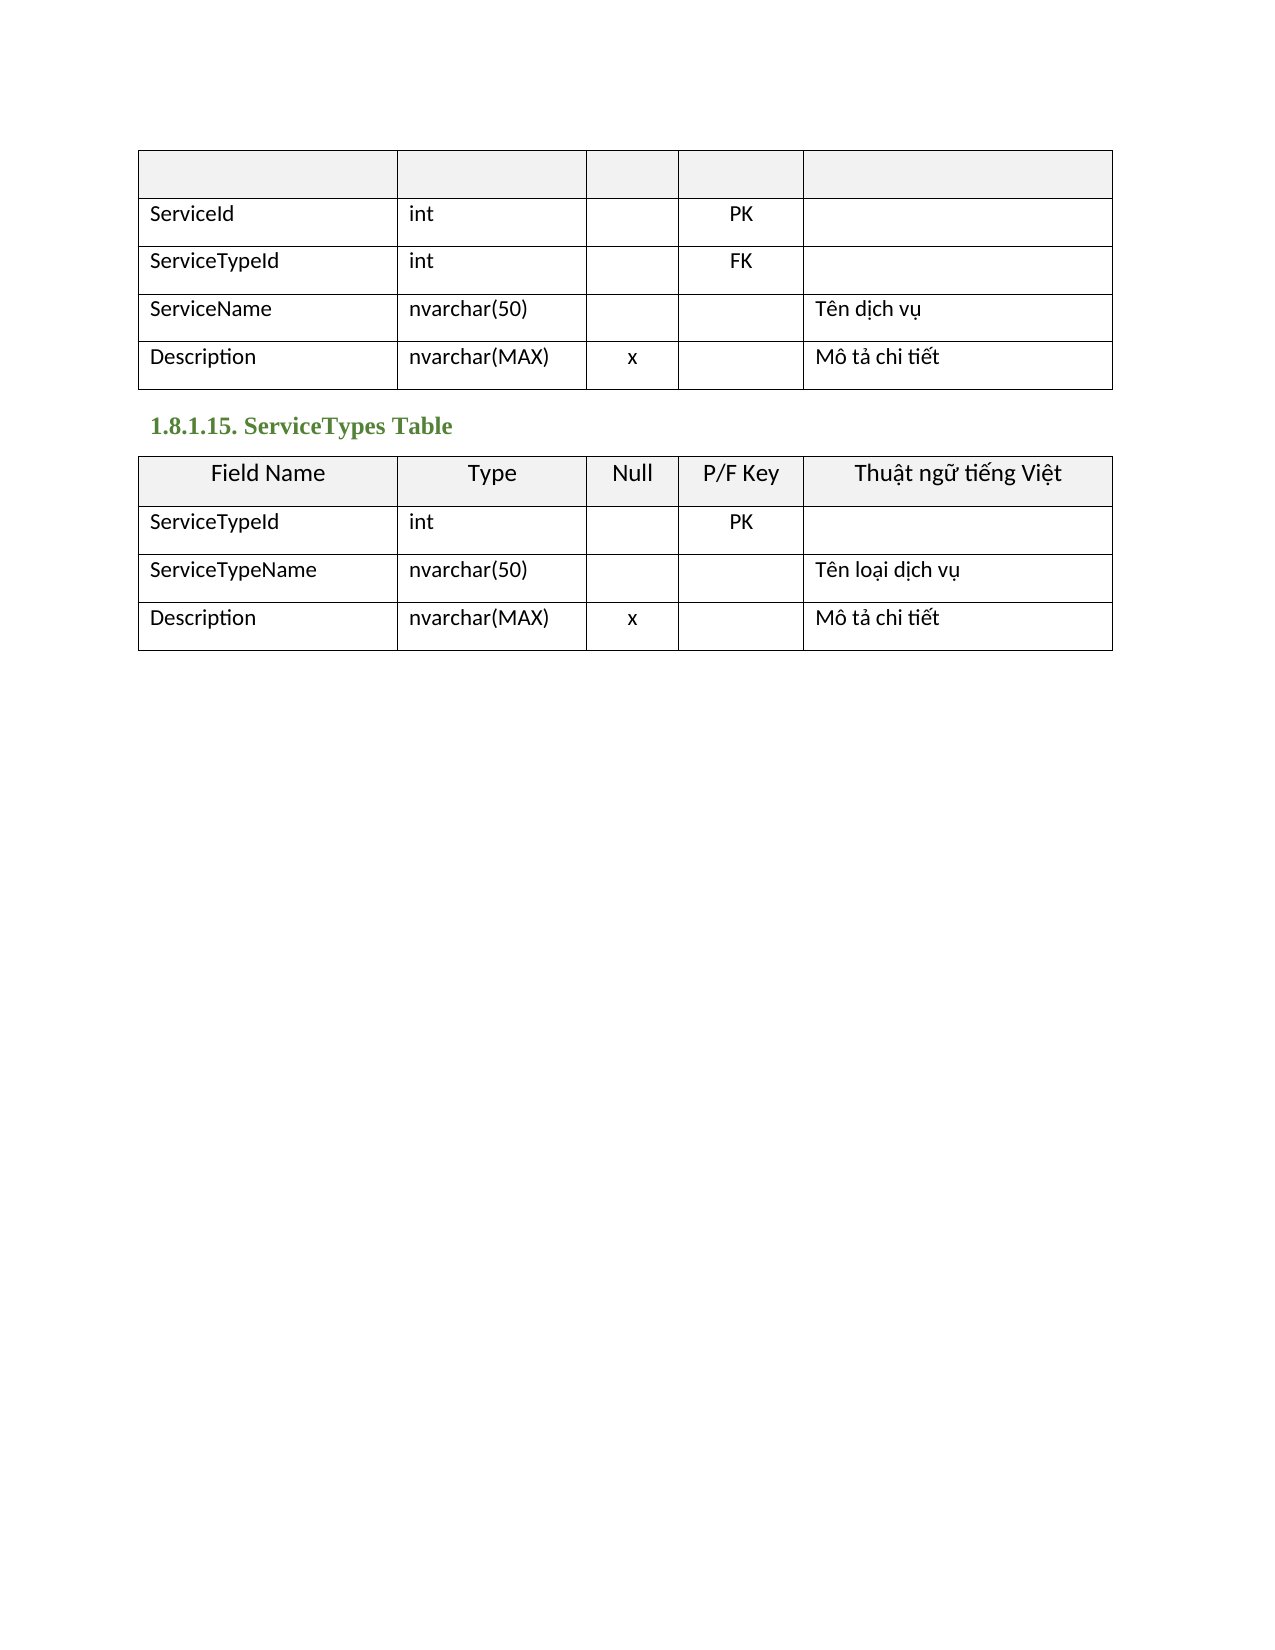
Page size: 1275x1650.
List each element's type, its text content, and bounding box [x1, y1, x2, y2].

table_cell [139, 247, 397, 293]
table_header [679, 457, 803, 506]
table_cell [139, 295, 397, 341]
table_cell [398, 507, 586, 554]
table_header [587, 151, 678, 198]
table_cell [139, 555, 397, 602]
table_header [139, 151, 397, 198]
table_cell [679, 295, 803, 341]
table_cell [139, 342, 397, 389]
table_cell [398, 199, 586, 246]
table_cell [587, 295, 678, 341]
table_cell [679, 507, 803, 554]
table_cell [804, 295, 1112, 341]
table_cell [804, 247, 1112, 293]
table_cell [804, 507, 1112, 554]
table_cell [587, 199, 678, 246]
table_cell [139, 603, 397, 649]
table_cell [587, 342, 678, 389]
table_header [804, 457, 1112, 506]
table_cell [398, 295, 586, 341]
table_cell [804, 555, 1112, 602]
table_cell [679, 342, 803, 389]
subtitle ServiceTypes Table [150, 411, 1125, 440]
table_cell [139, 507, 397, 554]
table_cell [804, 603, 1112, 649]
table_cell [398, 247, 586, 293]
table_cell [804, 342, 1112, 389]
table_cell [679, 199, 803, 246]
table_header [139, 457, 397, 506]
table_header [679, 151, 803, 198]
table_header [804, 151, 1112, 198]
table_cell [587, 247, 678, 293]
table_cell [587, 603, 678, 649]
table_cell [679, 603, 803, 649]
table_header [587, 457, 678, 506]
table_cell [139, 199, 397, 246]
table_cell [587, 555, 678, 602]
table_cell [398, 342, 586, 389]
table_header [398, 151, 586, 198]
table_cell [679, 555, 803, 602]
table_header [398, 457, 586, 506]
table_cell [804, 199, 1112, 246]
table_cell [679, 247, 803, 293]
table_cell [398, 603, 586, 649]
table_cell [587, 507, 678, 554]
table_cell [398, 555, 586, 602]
